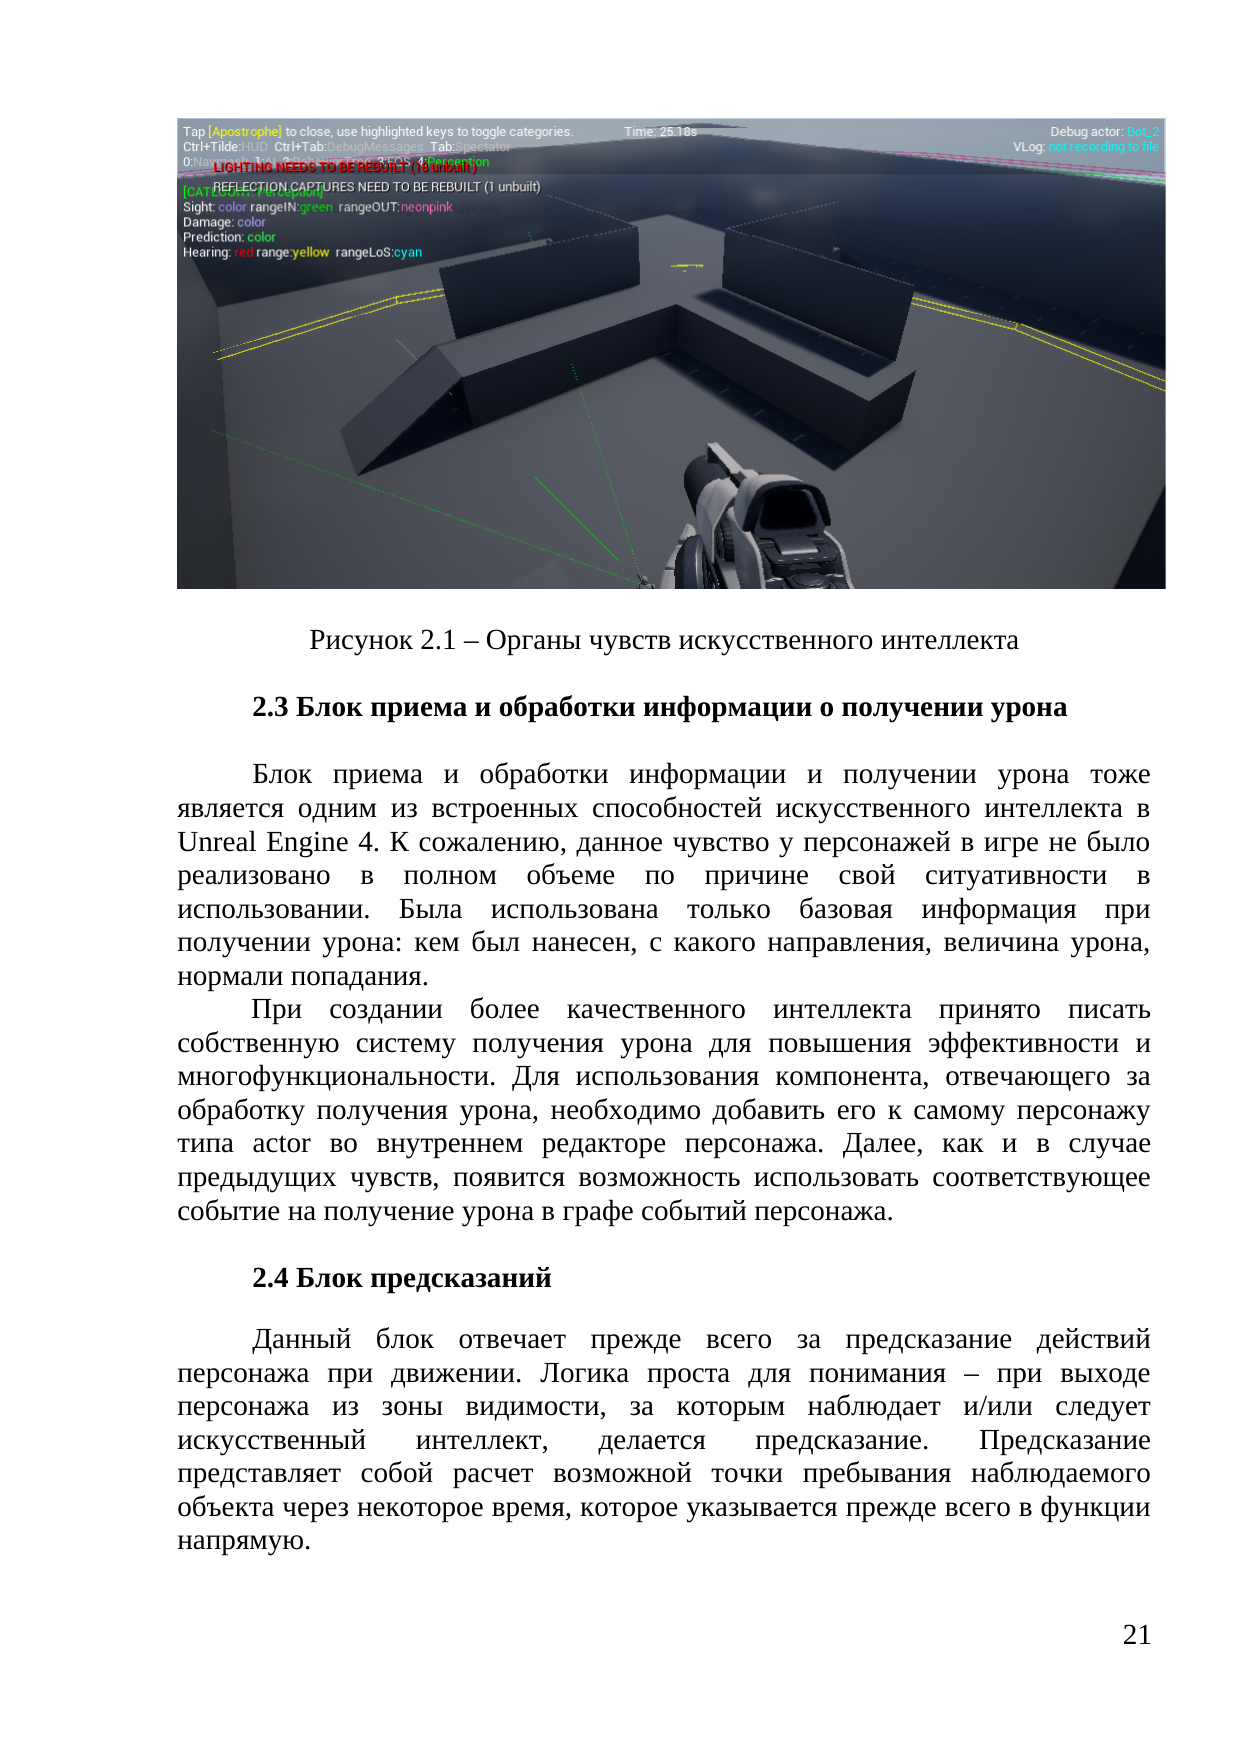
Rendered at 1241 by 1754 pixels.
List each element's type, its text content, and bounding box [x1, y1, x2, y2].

text При создании более качественного интеллекта принято писать собственную систему получения урона для повышения эффективности и многофункциональности. Для использования компонента, отвечающего за обработку получения урона, необходимо добавить его к самому персонажу типа actor во внутреннем редакторе персонажа. Далее, как и в случае предыдущих чувств, появится возможность использовать соответствующее событие на получение урона в графе событий персонажа. [177, 991, 1152, 1226]
text Рисунок 2.1 – Органы чувств искусственного интеллекта [177, 622, 1152, 656]
picture [177, 118, 1166, 589]
text 2.3 Блок приема и обработки информации о получении урона [177, 689, 1152, 723]
text Данный блок отвечает прежде всего за предсказание действий персонажа при движении. Логика проста для понимания – при выходе персонажа из зоны видимости, за которым наблюдает и/или следует искусственный интеллект, делается предсказание. Предсказание представляет собой расчет возможной точки пребывания наблюдаемого объекта через некоторое время, которое указывается прежде всего в функции напрямую. [177, 1321, 1152, 1556]
text Блок приема и обработки информации и получении урона тоже является одним из встроенных способностей искусственного интеллекта в Unreal Engine 4. К сожалению, данное чувство у персонажей в игре не было реализовано в полном объеме по причине свой ситуативности в использовании. Была использована только базовая информация при получении урона: кем был нанесен, с какого направления, величина урона, нормали попадания. [177, 757, 1152, 991]
text 2.4 Блок предсказаний [177, 1260, 1152, 1293]
